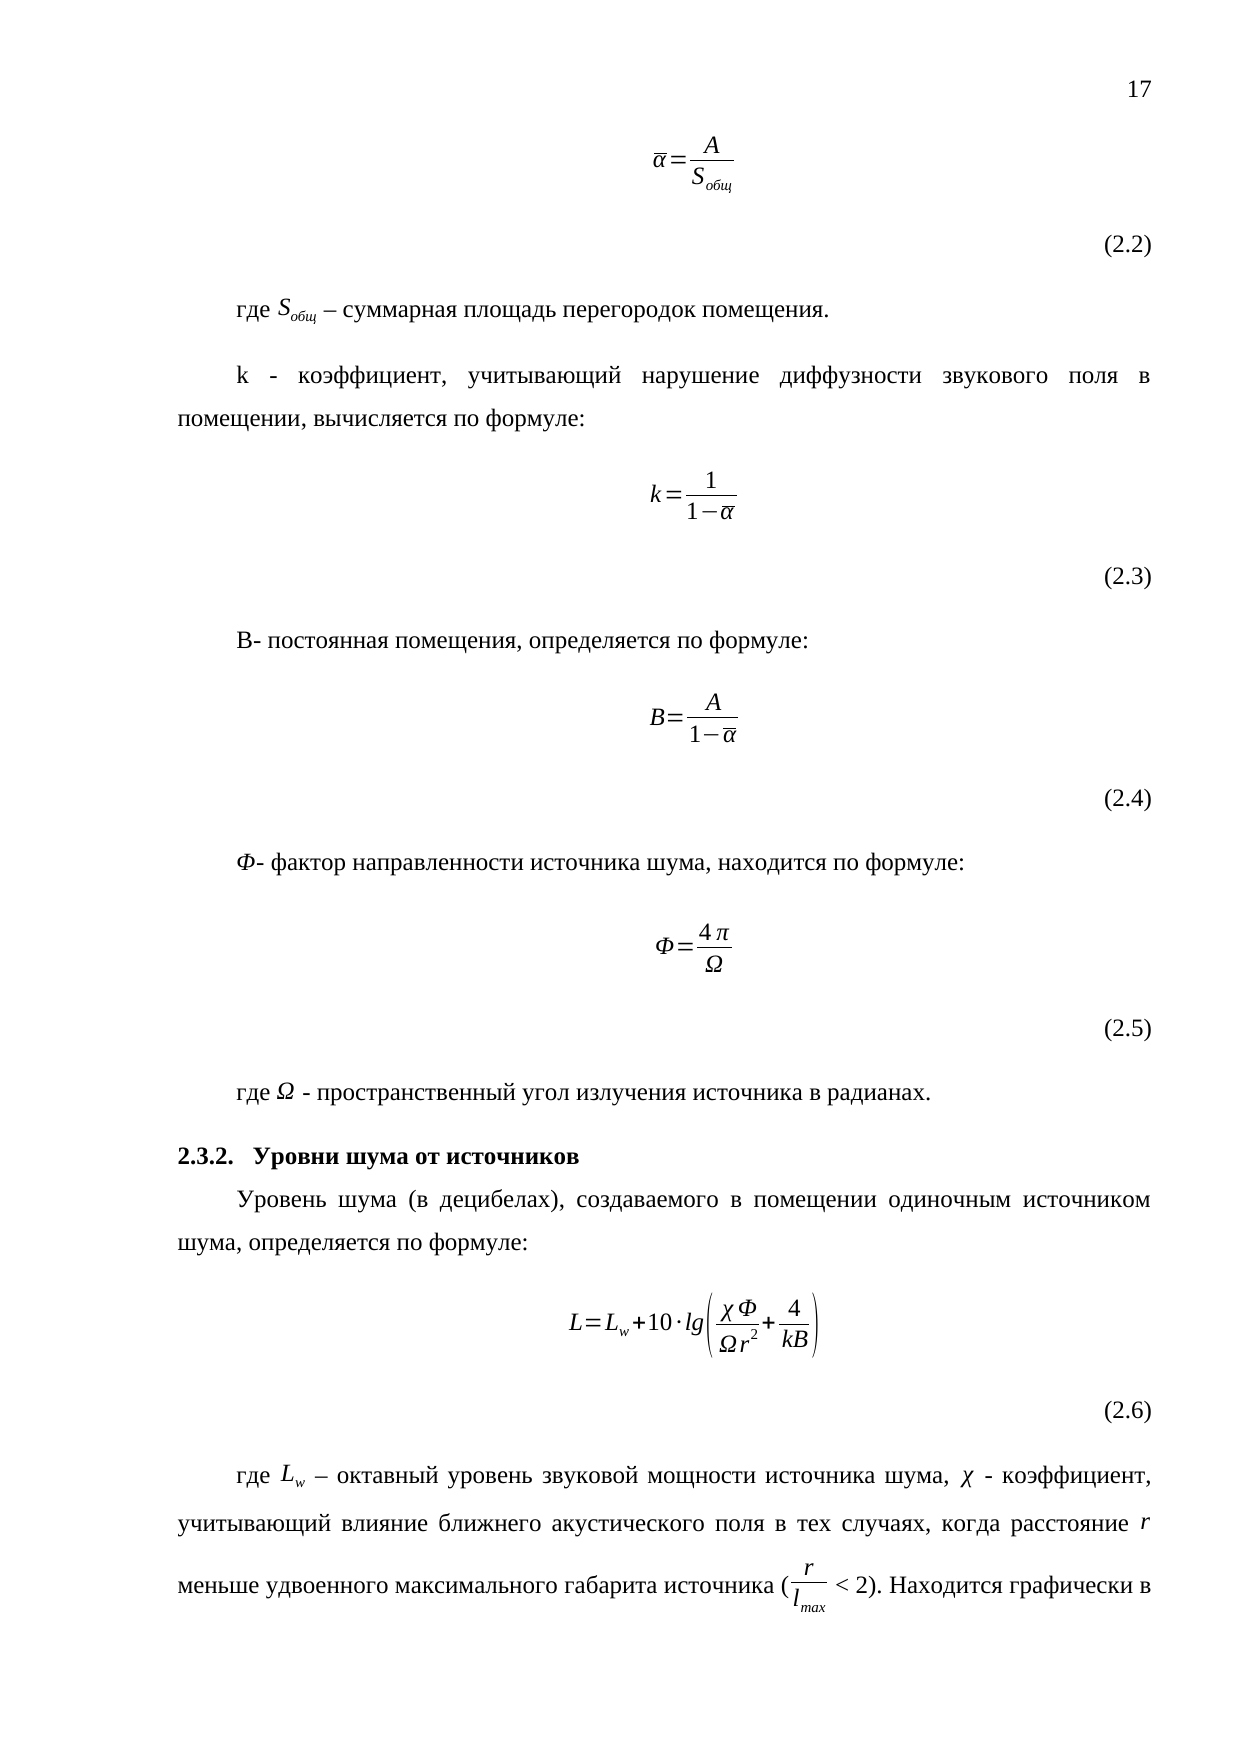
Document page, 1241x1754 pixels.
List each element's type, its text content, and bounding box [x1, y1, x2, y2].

text (2.6) [177, 1395, 1152, 1424]
text (2.2) [177, 229, 1152, 258]
text (2.3) [177, 561, 1152, 590]
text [177, 1459, 1152, 1616]
text где - пространственный угол излучения источника в радианах. [177, 1077, 1152, 1106]
text B- постоянная помещения, определяется по формуле: [177, 625, 1152, 654]
text k - коэффициент, учитывающий нарушение диффузности звукового поля в помещении, вычисляется по формуле: [177, 360, 1152, 432]
subtitle Уровни шума от источников [177, 1141, 1152, 1170]
text (2.4) [177, 783, 1152, 812]
text где – суммарная площадь перегородок помещения. [177, 293, 1152, 324]
text - фактор направленности источника шума, находится по формуле: [177, 847, 1152, 881]
text (2.5) [177, 1013, 1152, 1042]
text Уровень шума (в децибелах), создаваемого в помещении одиночным источником шума, определяется по формуле: [177, 1184, 1152, 1256]
